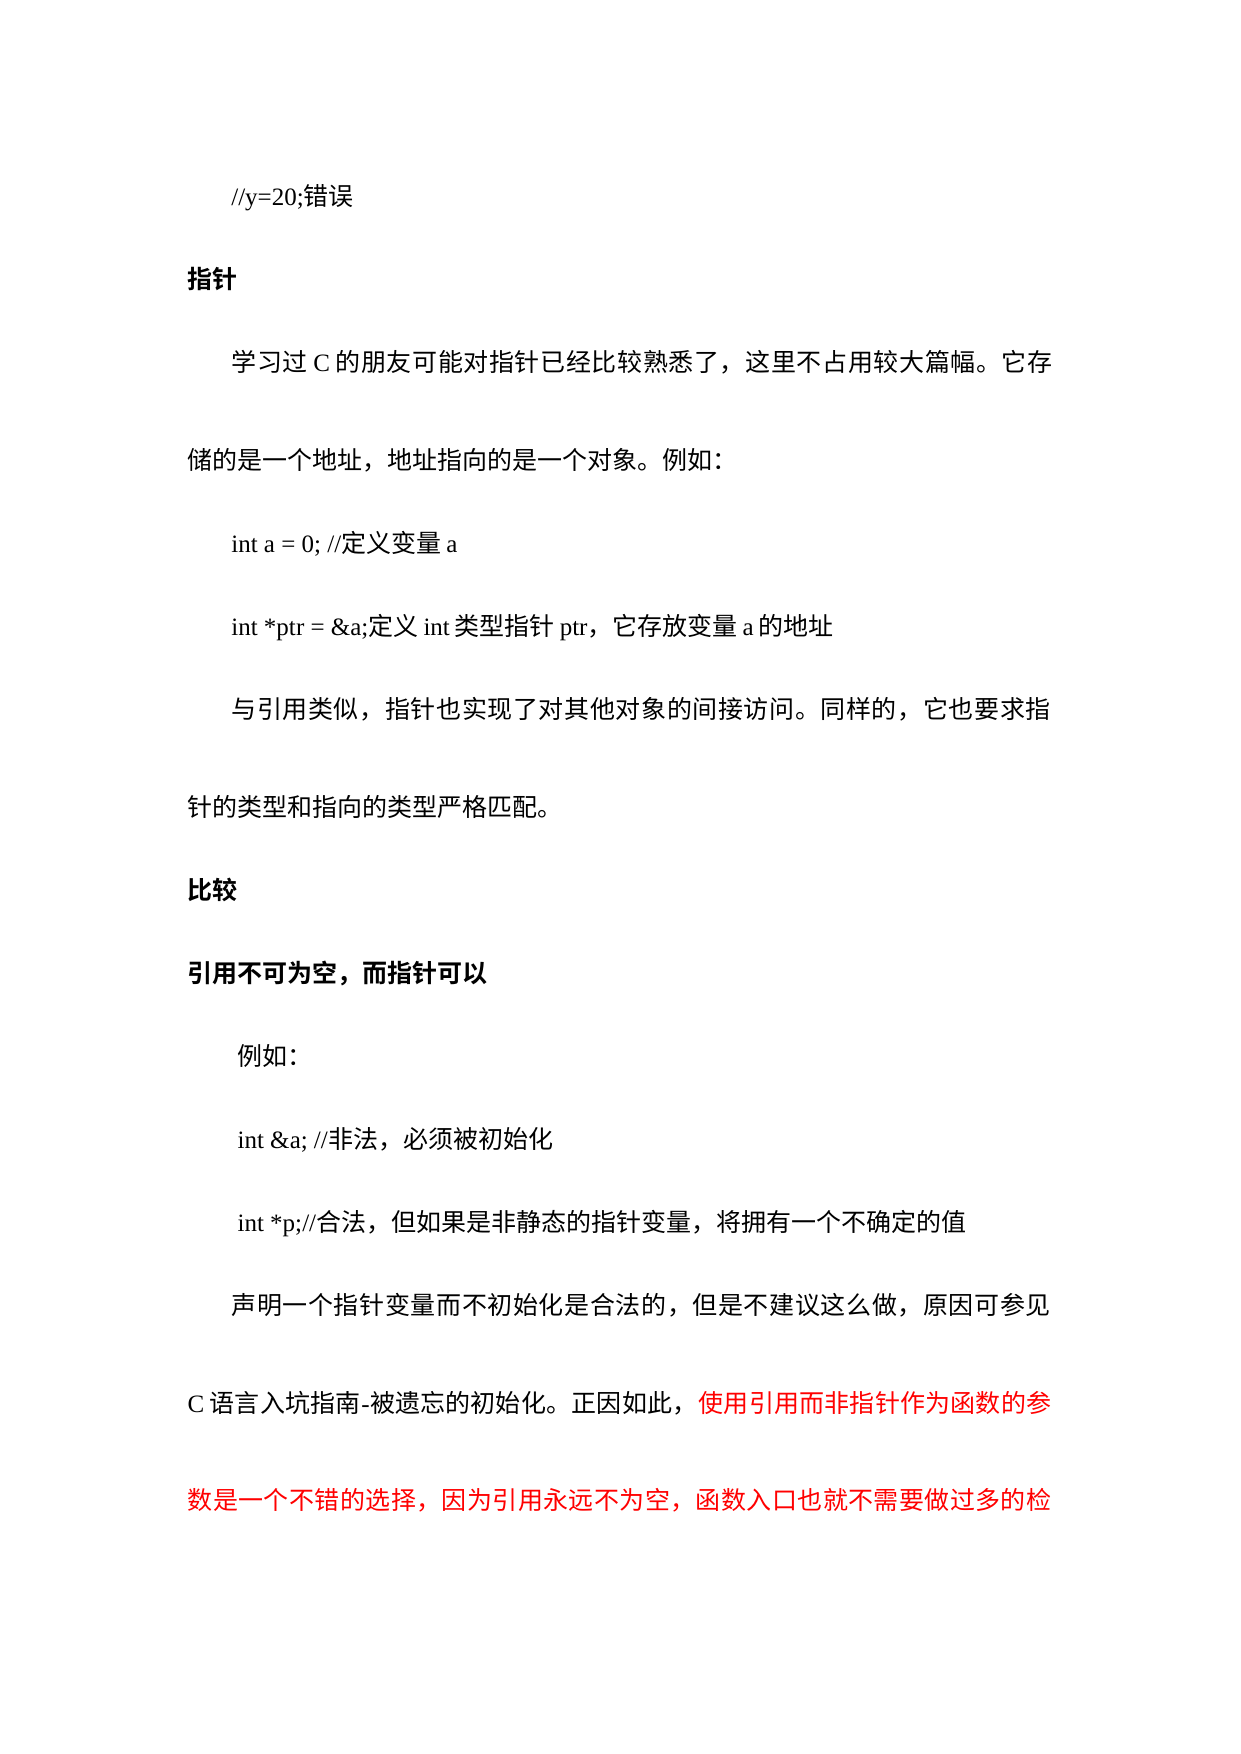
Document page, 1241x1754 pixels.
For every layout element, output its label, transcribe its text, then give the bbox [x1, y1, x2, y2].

text //y=20;错误 [187, 162, 1053, 227]
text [187, 1271, 1053, 1531]
text 与引用类似，指针也实现了对其他对象的间接访问。同样的，它也要求指针的类型和指向的类型严格匹配。 [187, 675, 1053, 838]
text int *p;//合法，但如果是非静态的指针变量，将拥有一个不确定的值 [237, 1188, 1053, 1253]
text int a = 0; //定义变量a [187, 509, 1053, 574]
text 例如： [237, 1022, 1053, 1087]
text 学习过C的朋友可能对指针已经比较熟悉了，这里不占用较大篇幅。它存储的是一个地址，地址指向的是一个对象。例如： [187, 328, 1053, 491]
text int *ptr = &a;定义int类型指针ptr，它存放变量a的地址 [187, 592, 1053, 657]
subtitle 比较 [187, 856, 1053, 921]
text int &a; //非法，必须被初始化 [237, 1105, 1053, 1170]
subtitle 指针 [187, 245, 1053, 310]
subtitle 引用不可为空，而指针可以 [187, 939, 1053, 1004]
